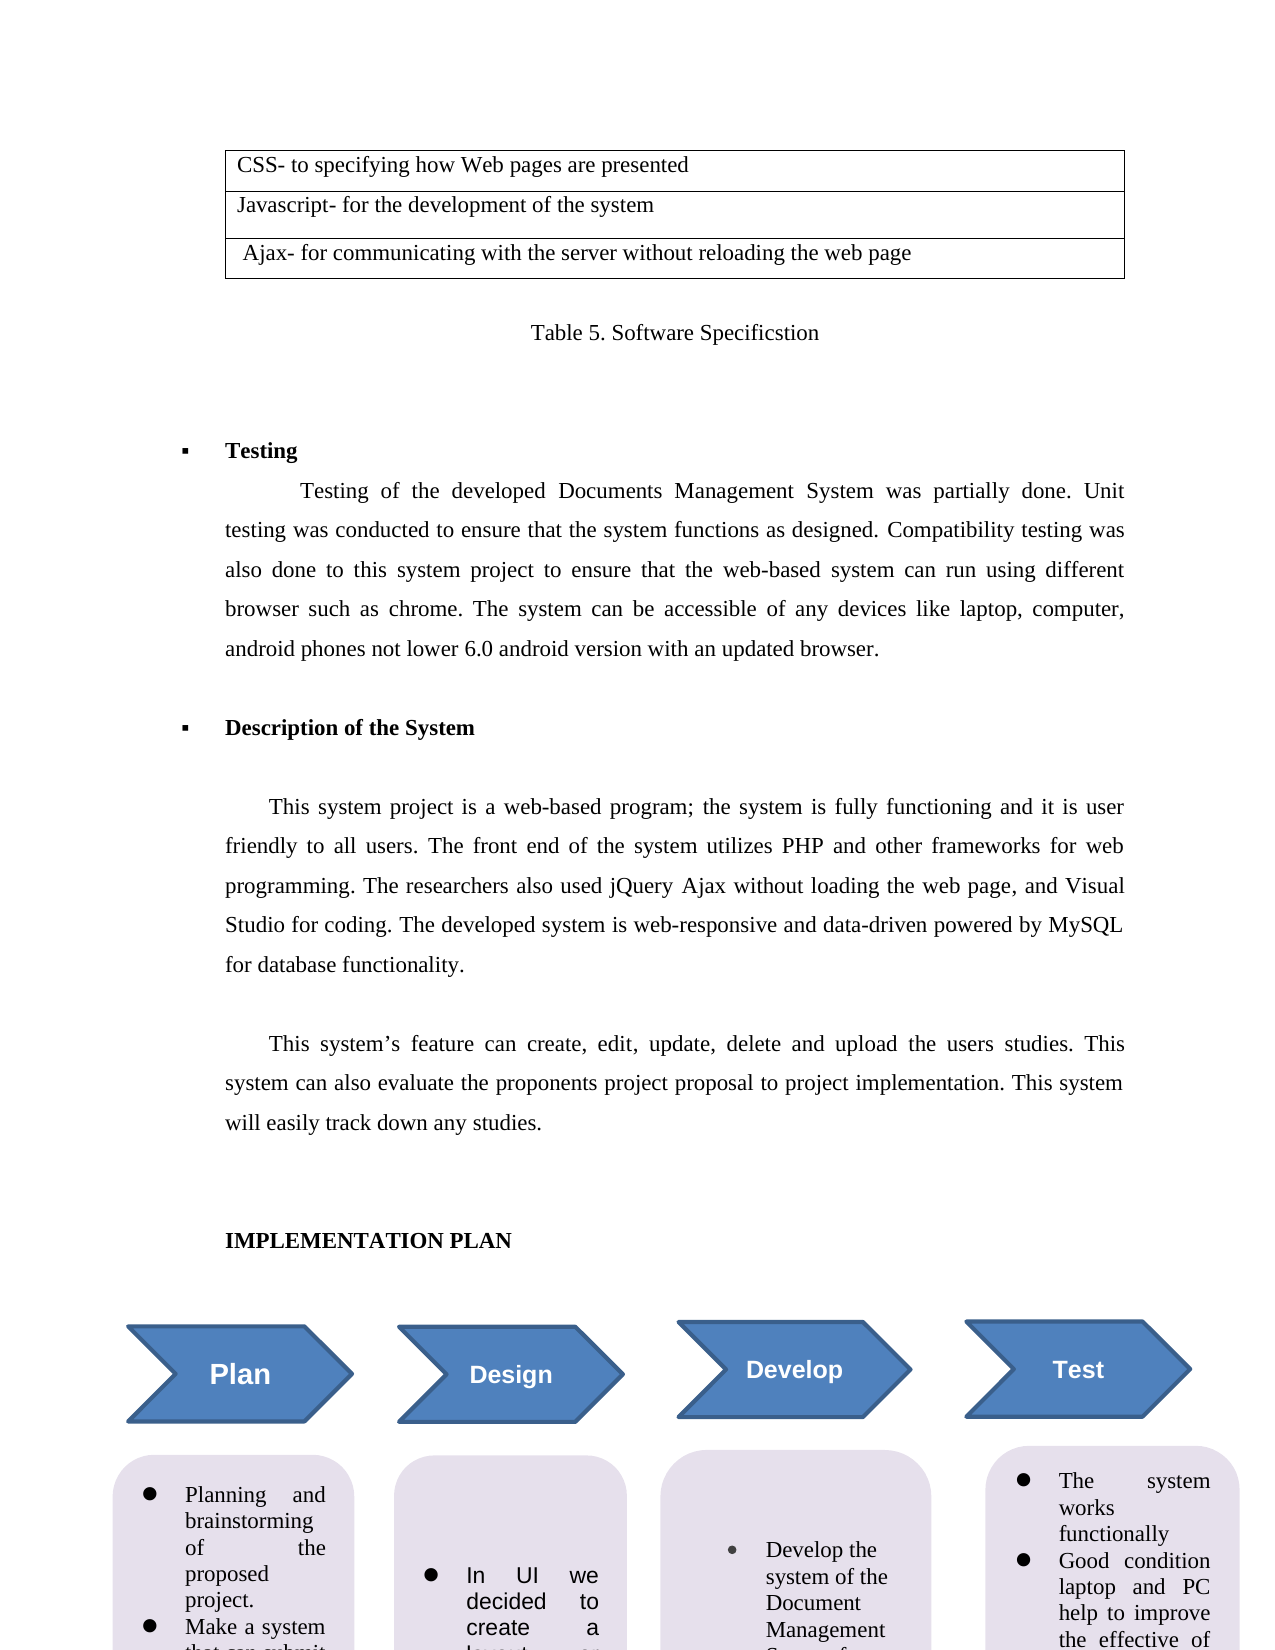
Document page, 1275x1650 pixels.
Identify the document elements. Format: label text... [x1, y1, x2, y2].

table_cell Ajax- for communicating with the server without reloading the web page [226, 239, 1124, 278]
text IMPLEMENTATION PLAN [225, 1227, 1125, 1253]
list Description of the System [181, 714, 1125, 740]
list Testing of the developed Documents Management System was partially done. Unit testing was conducted to ensure that the system functions as designed. Compatibility testing was also done to this system project to ensure that the web-based system can run using different browser such as chrome. The system can be accessible of any devices like laptop, computer, android phones not lower 6.0 android version with an updated browser. [225, 477, 1125, 661]
list This system’s feature can create, edit, update, delete and upload the users studies. This system can also evaluate the proponents project proposal to project implementation. This system will easily track down any studies. [225, 1030, 1125, 1135]
list Table 5. Software Specificstion [225, 319, 1125, 345]
table_cell CSS- to specifying how Web pages are presented [226, 151, 1124, 191]
list Testing [181, 437, 1125, 464]
table_cell Javascript- for the development of the system [226, 192, 1124, 238]
list This system project is a web-based program; the system is fully functioning and it is user friendly to all users. The front end of the system utilizes PHP and other frameworks for web programming. The researchers also used jQuery Ajax without loading the web page, and Visual Studio for coding. The developed system is web-responsive and data-driven powered by MySQL for database functionality. [225, 793, 1125, 977]
